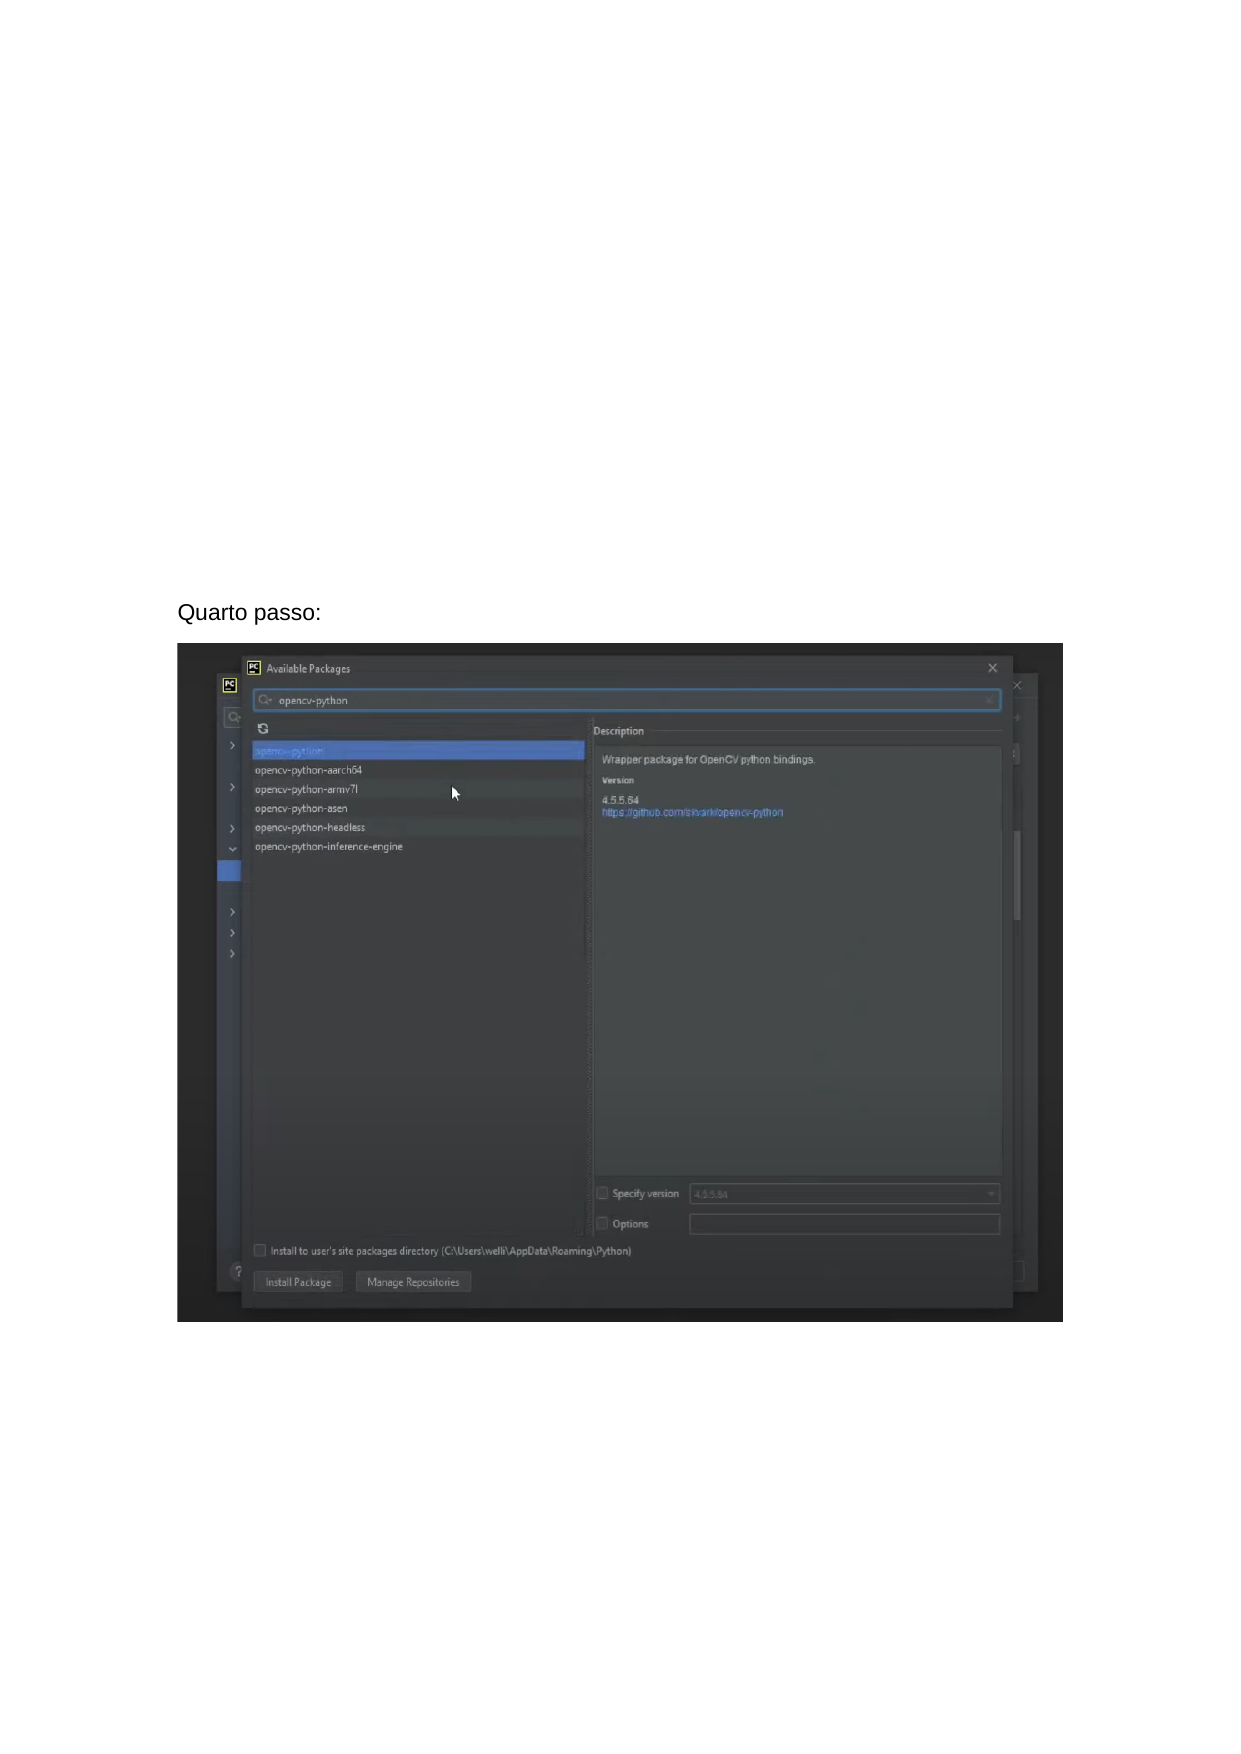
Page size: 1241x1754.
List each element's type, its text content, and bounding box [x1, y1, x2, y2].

text Quarto passo: [177, 599, 1063, 625]
picture [177, 643, 1063, 1322]
